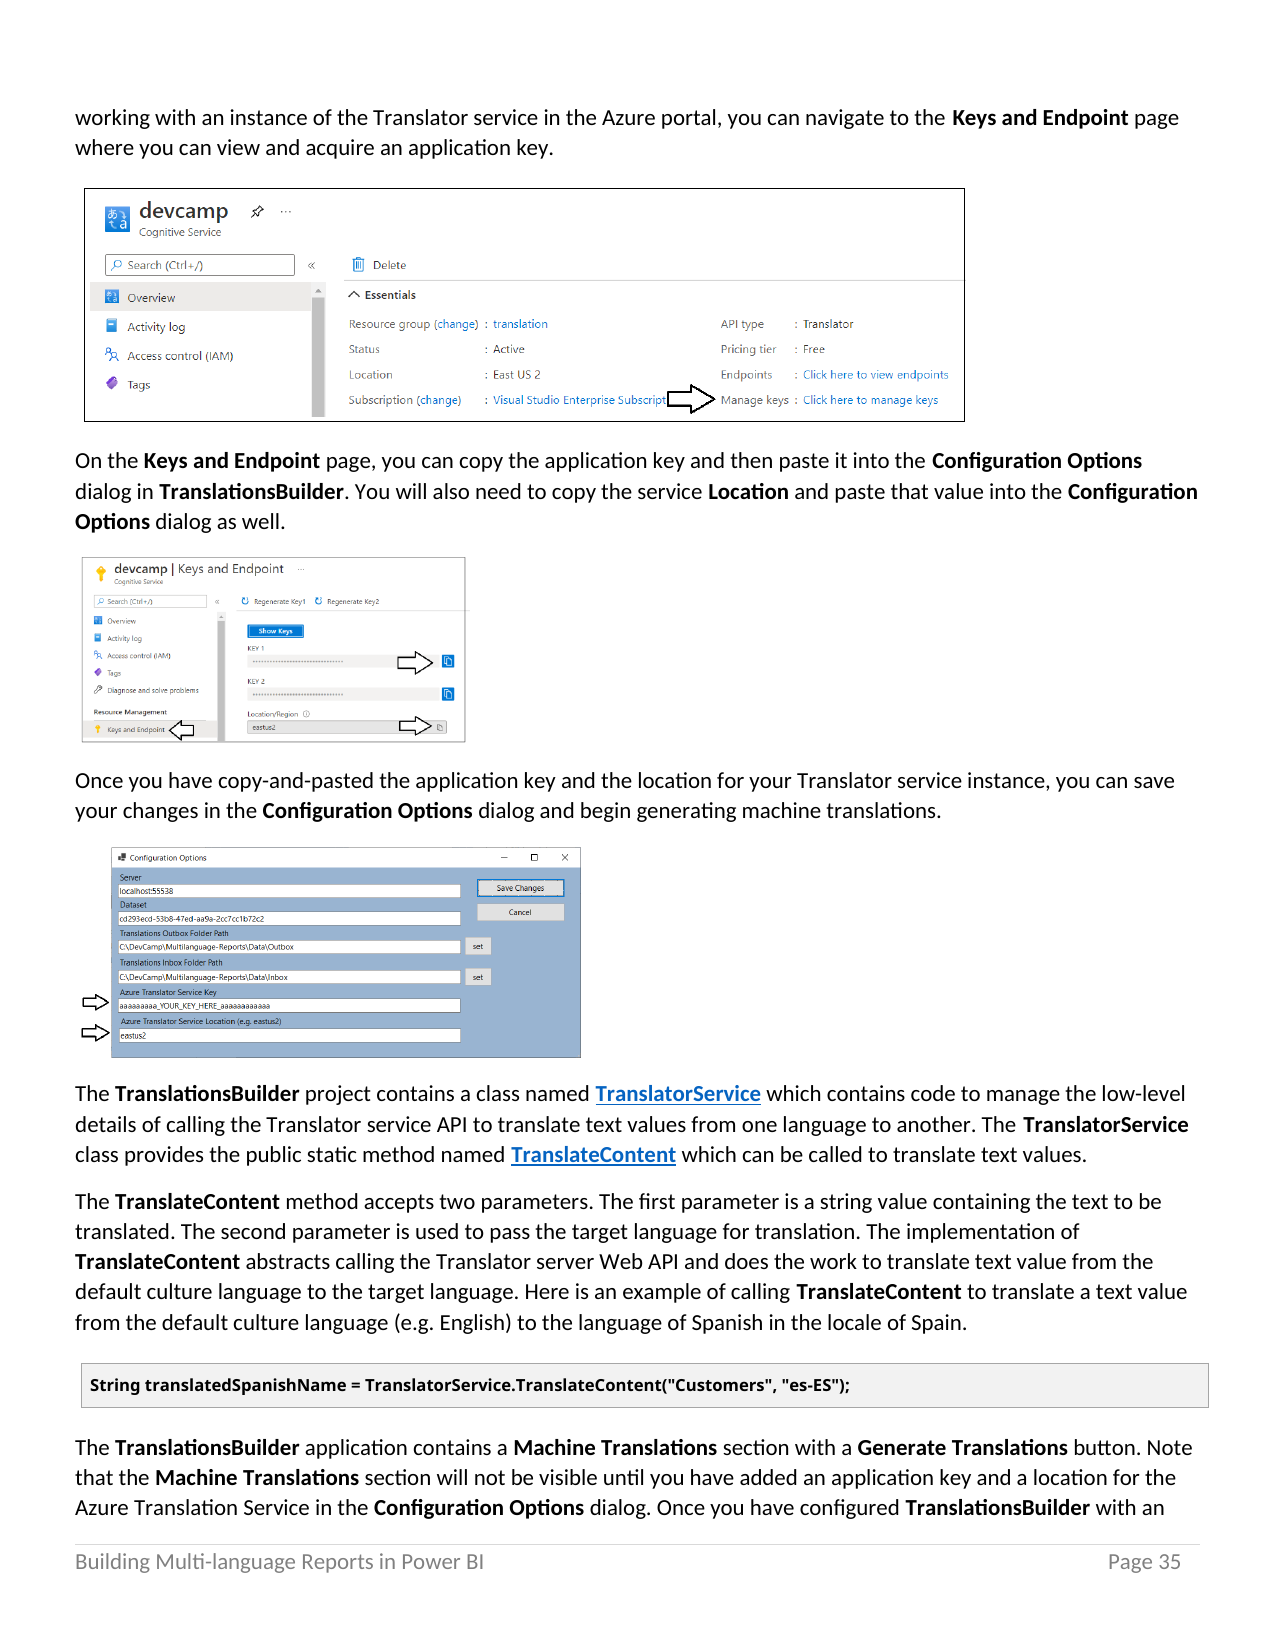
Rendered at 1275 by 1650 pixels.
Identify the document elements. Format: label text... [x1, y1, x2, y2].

picture [75, 553, 470, 747]
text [75, 103, 1200, 161]
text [75, 1433, 1200, 1521]
text On the Keys and Endpoint page, you can copy the application key and then paste it into the Configuration Options dialog in TranslationsBuilder. You will also need to copy the service Location and paste that value into the Configuration Options dialog as well. [75, 447, 1200, 535]
text The TranslationsBuilder project contains a class named TranslatorService which contains code to manage the low-level details of calling the Translator service API to translate text values from one language to another. The TranslatorService class provides the public static method named TranslateContent which can be called to translate text values. [75, 1079, 1200, 1168]
picture [75, 842, 583, 1061]
text The TranslateContent method accepts two parameters. The first parameter is a string value containing the text to be translated. The second parameter is used to pass the target language for translation. The implementation of TranslateContent abstracts calling the Translator server Web API and does the work to translate text value from the default culture language to the target language. Here is an example of calling TranslateContent to translate a text value from the default culture language (e.g. English) to the language of Spanish in the locale of Spain. [75, 1187, 1200, 1336]
picture [75, 180, 976, 428]
text Once you have copy-and-pasted the application key and the location for your Translator service instance, you can save your changes in the Configuration Options dialog and begin generating machine translations. [75, 766, 1200, 824]
list String translatedSpanishName = TranslatorService.TranslateContent("Customers", "es-ES"); [82, 1364, 1208, 1407]
